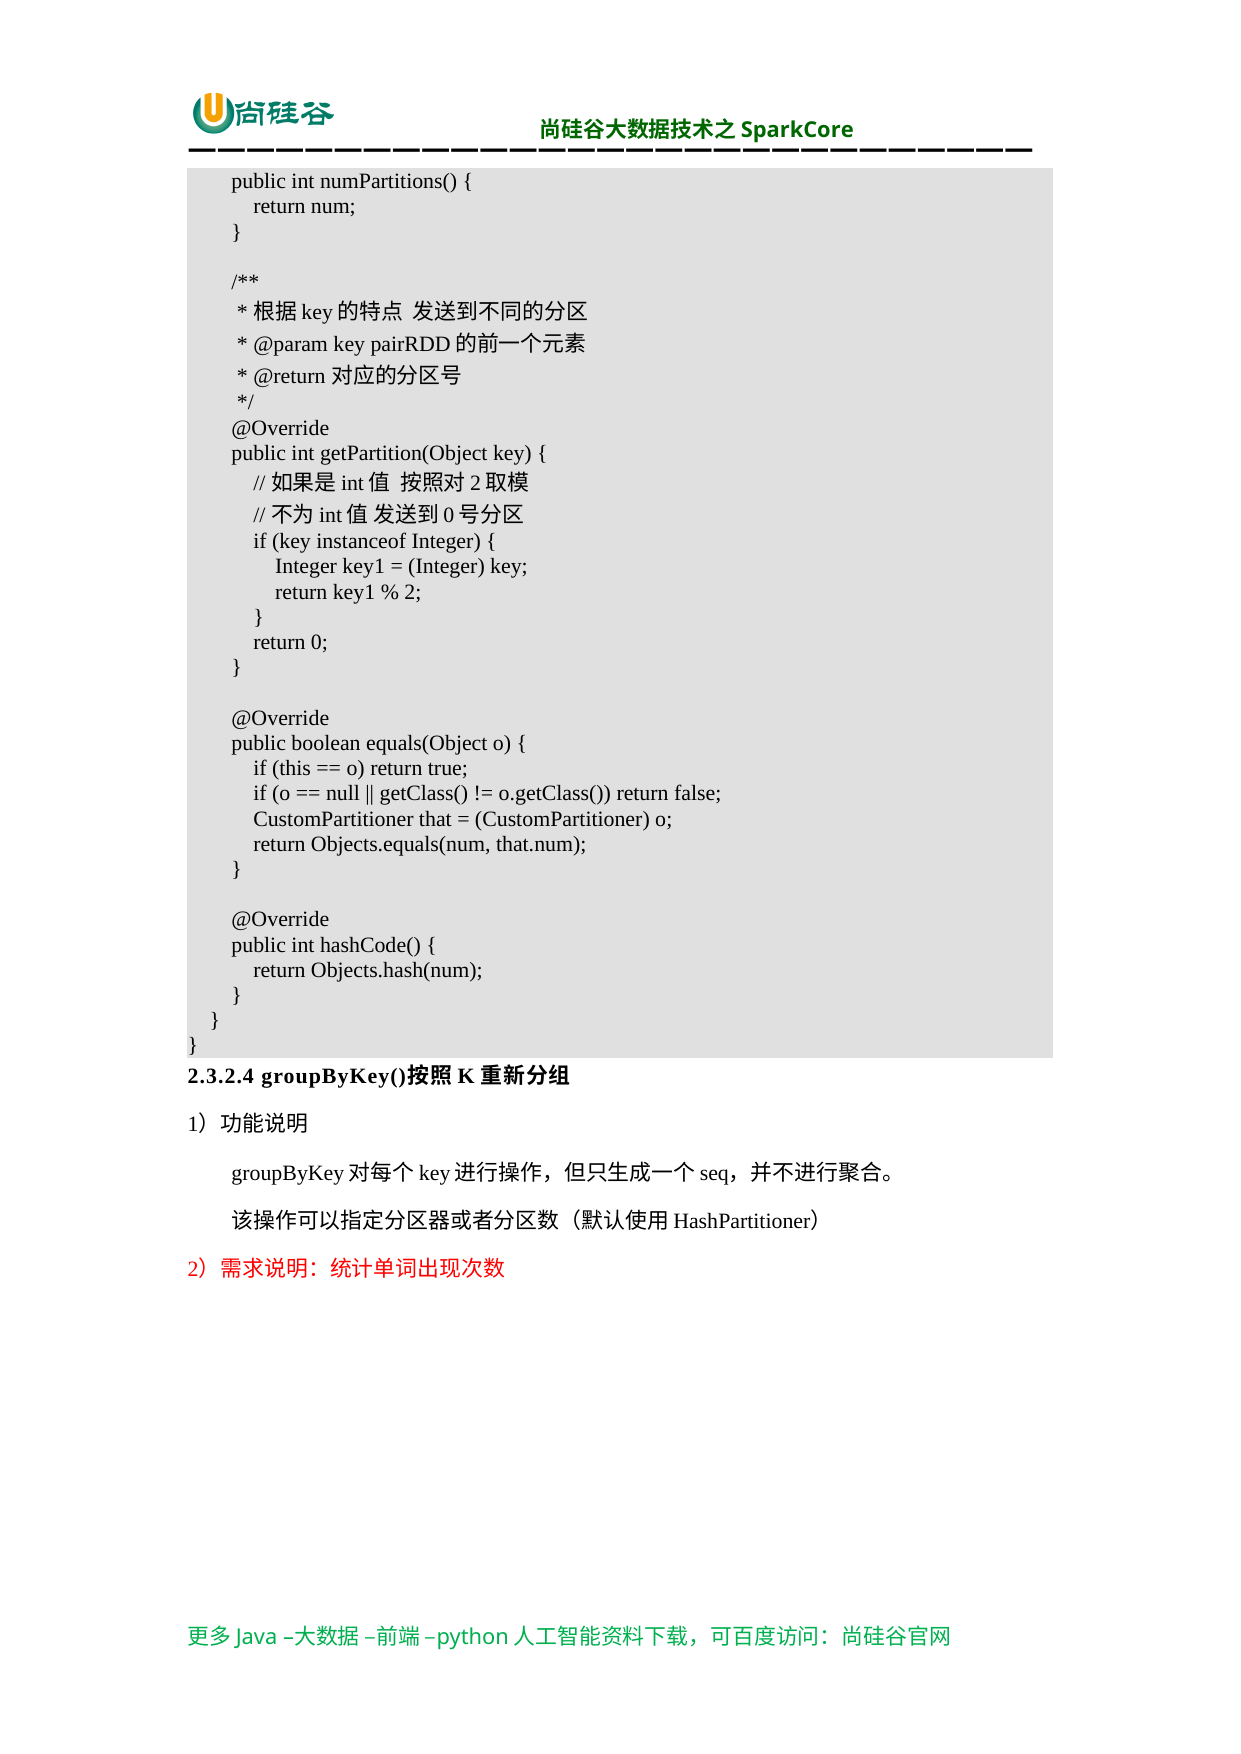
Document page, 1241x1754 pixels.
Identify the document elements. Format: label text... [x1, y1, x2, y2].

text // 不为int值 发送到0号分区 [187, 497, 1053, 528]
text } [187, 654, 1053, 679]
text * 根据key的特点 发送到不同的分区 [187, 294, 1053, 326]
text */ [187, 389, 1053, 414]
text /** [187, 269, 1053, 294]
text public int getPartition(Object key) { [187, 440, 1053, 465]
text return 0; [187, 629, 1053, 654]
text } [187, 219, 1053, 244]
text if (o == null || getClass() != o.getClass()) return false; [187, 780, 1053, 806]
text 1）功能说明 [187, 1106, 1053, 1138]
text // 如果是int值 按照对2取模 [187, 465, 1053, 497]
text } [187, 604, 1053, 629]
text public boolean equals(Object o) { [187, 730, 1053, 755]
text if (this == o) return true; [187, 755, 1053, 780]
text return num; [187, 193, 1053, 219]
text if (key instanceof Integer) { [187, 528, 1053, 553]
text 2）需求说明：统计单词出现次数 [187, 1251, 1053, 1283]
text groupByKey对每个key进行操作，但只生成一个seq，并不进行聚合。 [187, 1154, 1053, 1187]
text @Override [187, 414, 1053, 440]
text public int hashCode() { [187, 932, 1053, 957]
subtitle 2.3.2.4 groupByKey()按照K重新分组 [187, 1058, 1053, 1090]
text return Objects.equals(num, that.num); [187, 831, 1053, 856]
text Integer key1 = (Integer) key; [187, 553, 1053, 579]
text public int numPartitions() { [187, 168, 1053, 193]
text @Override [187, 906, 1053, 932]
text } [187, 982, 1053, 1007]
text * @param key pairRDD的前一个元素 [187, 326, 1053, 358]
text } [187, 856, 1053, 881]
text * @return 对应的分区号 [187, 358, 1053, 389]
text return key1 % 2; [187, 579, 1053, 604]
text @Override [187, 705, 1053, 730]
text 该操作可以指定分区器或者分区数（默认使用HashPartitioner） [187, 1203, 1053, 1235]
text return Objects.hash(num); [187, 957, 1053, 982]
text CustomPartitioner that = (CustomPartitioner) o; [187, 806, 1053, 831]
text } [187, 1032, 1053, 1058]
text } [187, 1007, 1053, 1032]
